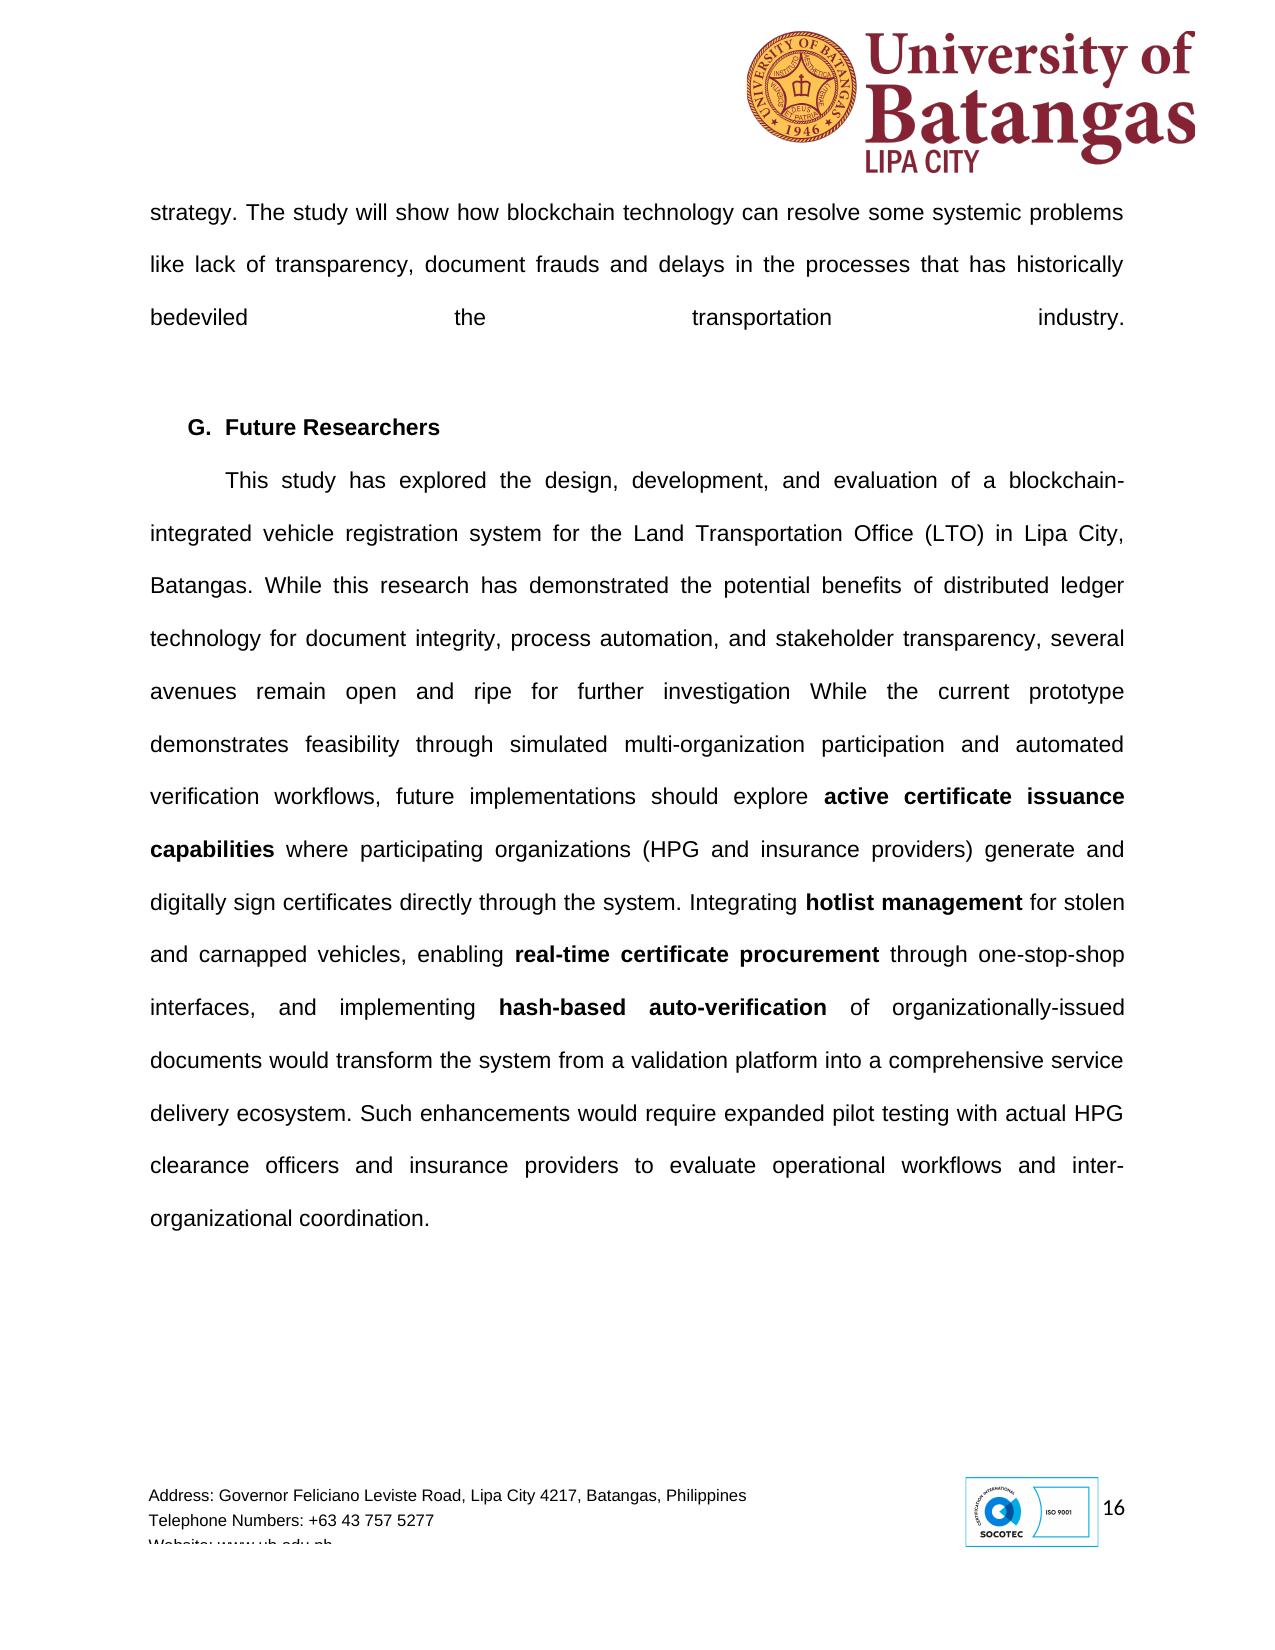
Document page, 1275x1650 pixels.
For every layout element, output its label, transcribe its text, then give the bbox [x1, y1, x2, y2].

picture [746, 31, 1195, 173]
list Future Researchers [187, 414, 1125, 441]
picture [965, 1479, 1099, 1545]
text This study has explored the design, development, and evaluation of a blockchain-integrated vehicle registration system for the Land Transportation Office (LTO) in Lipa City, Batangas. While this research has demonstrated the potential benefits of distributed ledger technology for document integrity, process automation, and stakeholder transparency, several avenues remain open and ripe for further investigation While the current prototype demonstrates feasibility through simulated multi-organization participation and automated verification workflows, future implementations should explore active certificate issuance capabilities where participating organizations (HPG and insurance providers) generate and digitally sign certificates directly through the system. Integrating hotlist management for stolen and carnapped vehicles, enabling real-time certificate procurement through one-stop-shop interfaces, and implementing hash-based auto-verification of organizationally-issued documents would transform the system from a validation platform into a comprehensive service delivery ecosystem. Such enhancements would require expanded pilot testing with actual HPG clearance officers and insurance providers to evaluate operational workflows and inter-organizational coordination. [150, 467, 1125, 1231]
